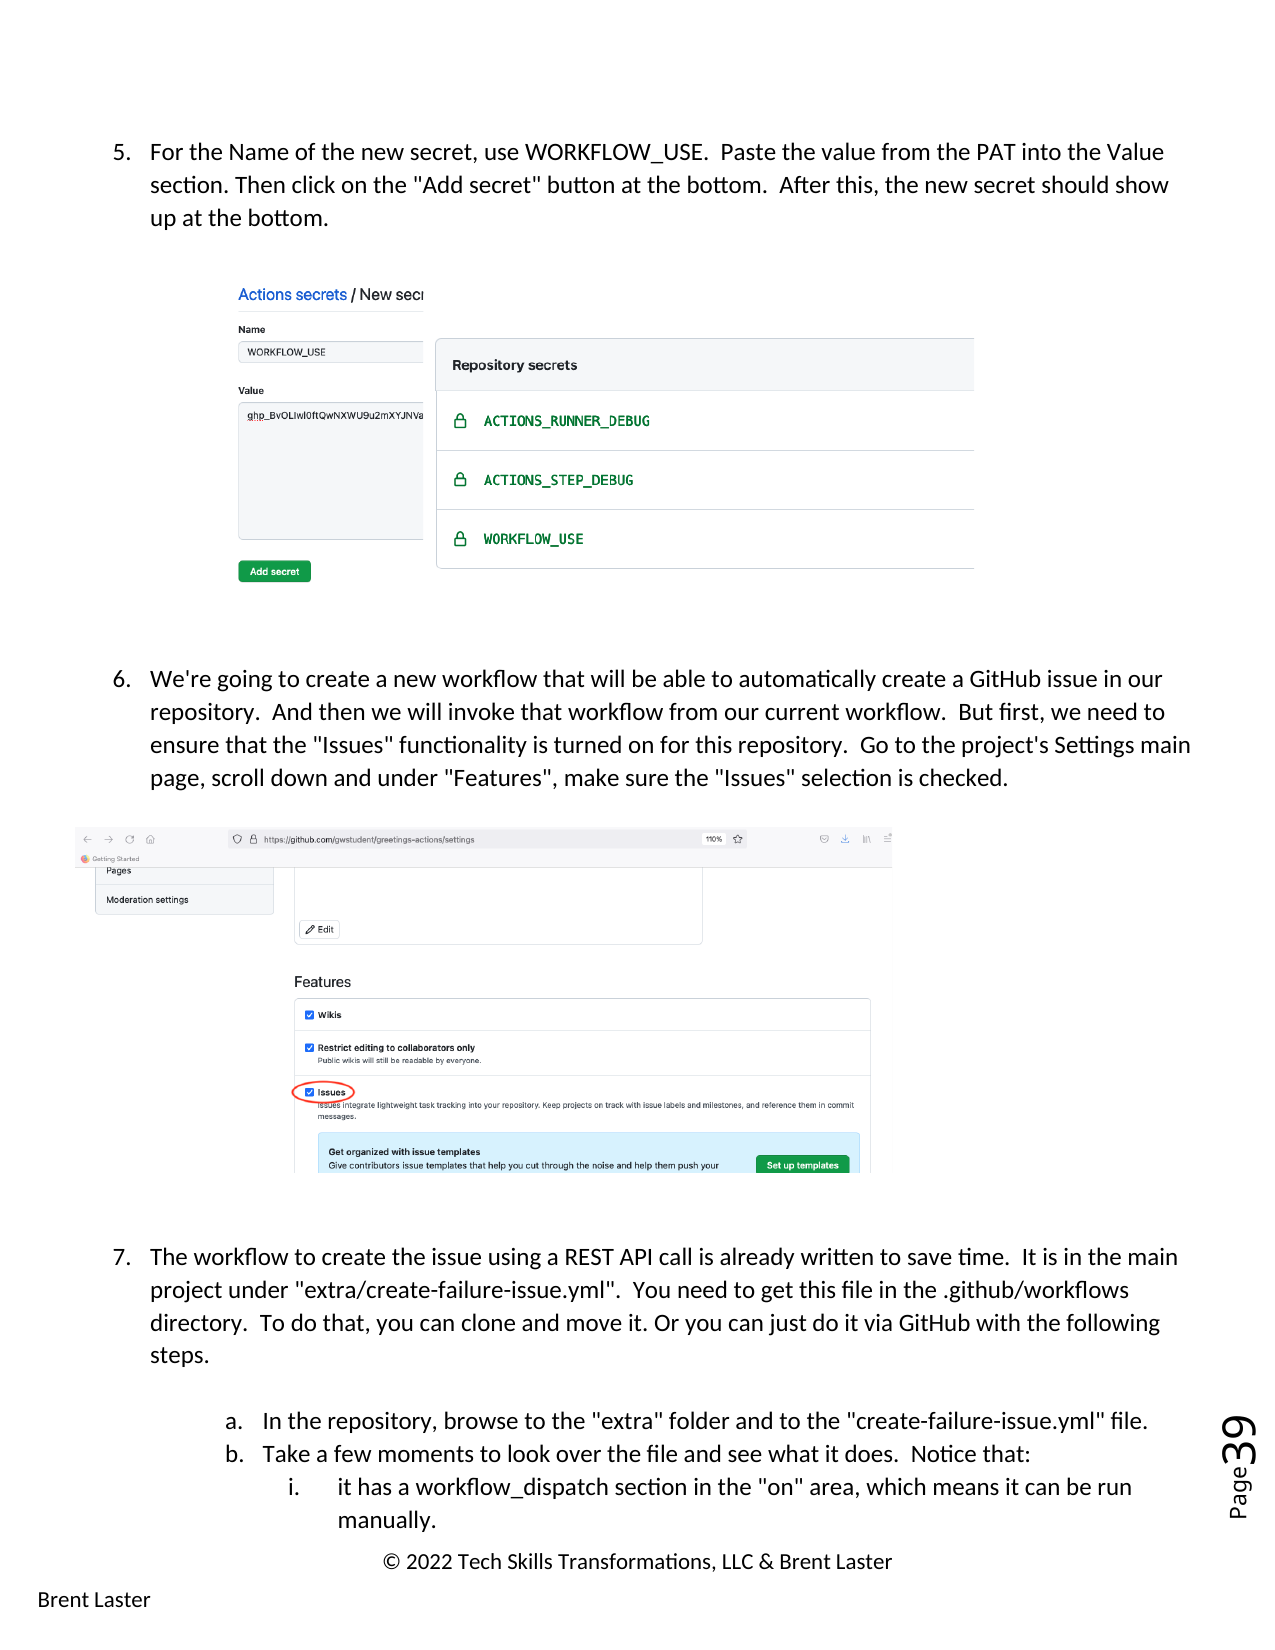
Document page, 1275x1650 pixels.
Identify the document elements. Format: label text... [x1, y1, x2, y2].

list For the Name of the new secret, use WORKFLOW_USE. Paste the value from the PAT into the Value section. Then click on the "Add secret" button at the bottom. After this, the new secret should show up at the bottom. [112, 136, 1200, 232]
list it has a workflow_dispatch section in the "on" area, which means it can be run manually. [300, 1471, 1200, 1535]
list We're going to create a new workflow that will be able to automatically create a GitHub issue in our repository. And then we will invoke that workflow from our current workflow. But first, we need to ensure that the "Issues" functionality is turned on for this repository. Go to the project's Settings main page, scroll down and under "Features", make sure the "Issues" selection is checked. [112, 663, 1200, 792]
picture [75, 827, 893, 1173]
picture [225, 267, 975, 595]
list In the repository, browse to the "extra" folder and to the "create-failure-issue.yml" file. [225, 1405, 1200, 1436]
list Take a few moments to look over the file and see what it does. Notice that: [225, 1438, 1200, 1469]
list The workflow to create the issue using a REST API call is already written to save time. It is in the main project under "extra/create-failure-issue.yml". You need to get this file in the .github/workflows directory. To do that, you can clone and move it. Or you can just do it via GitHub with the following steps. [112, 1241, 1200, 1370]
